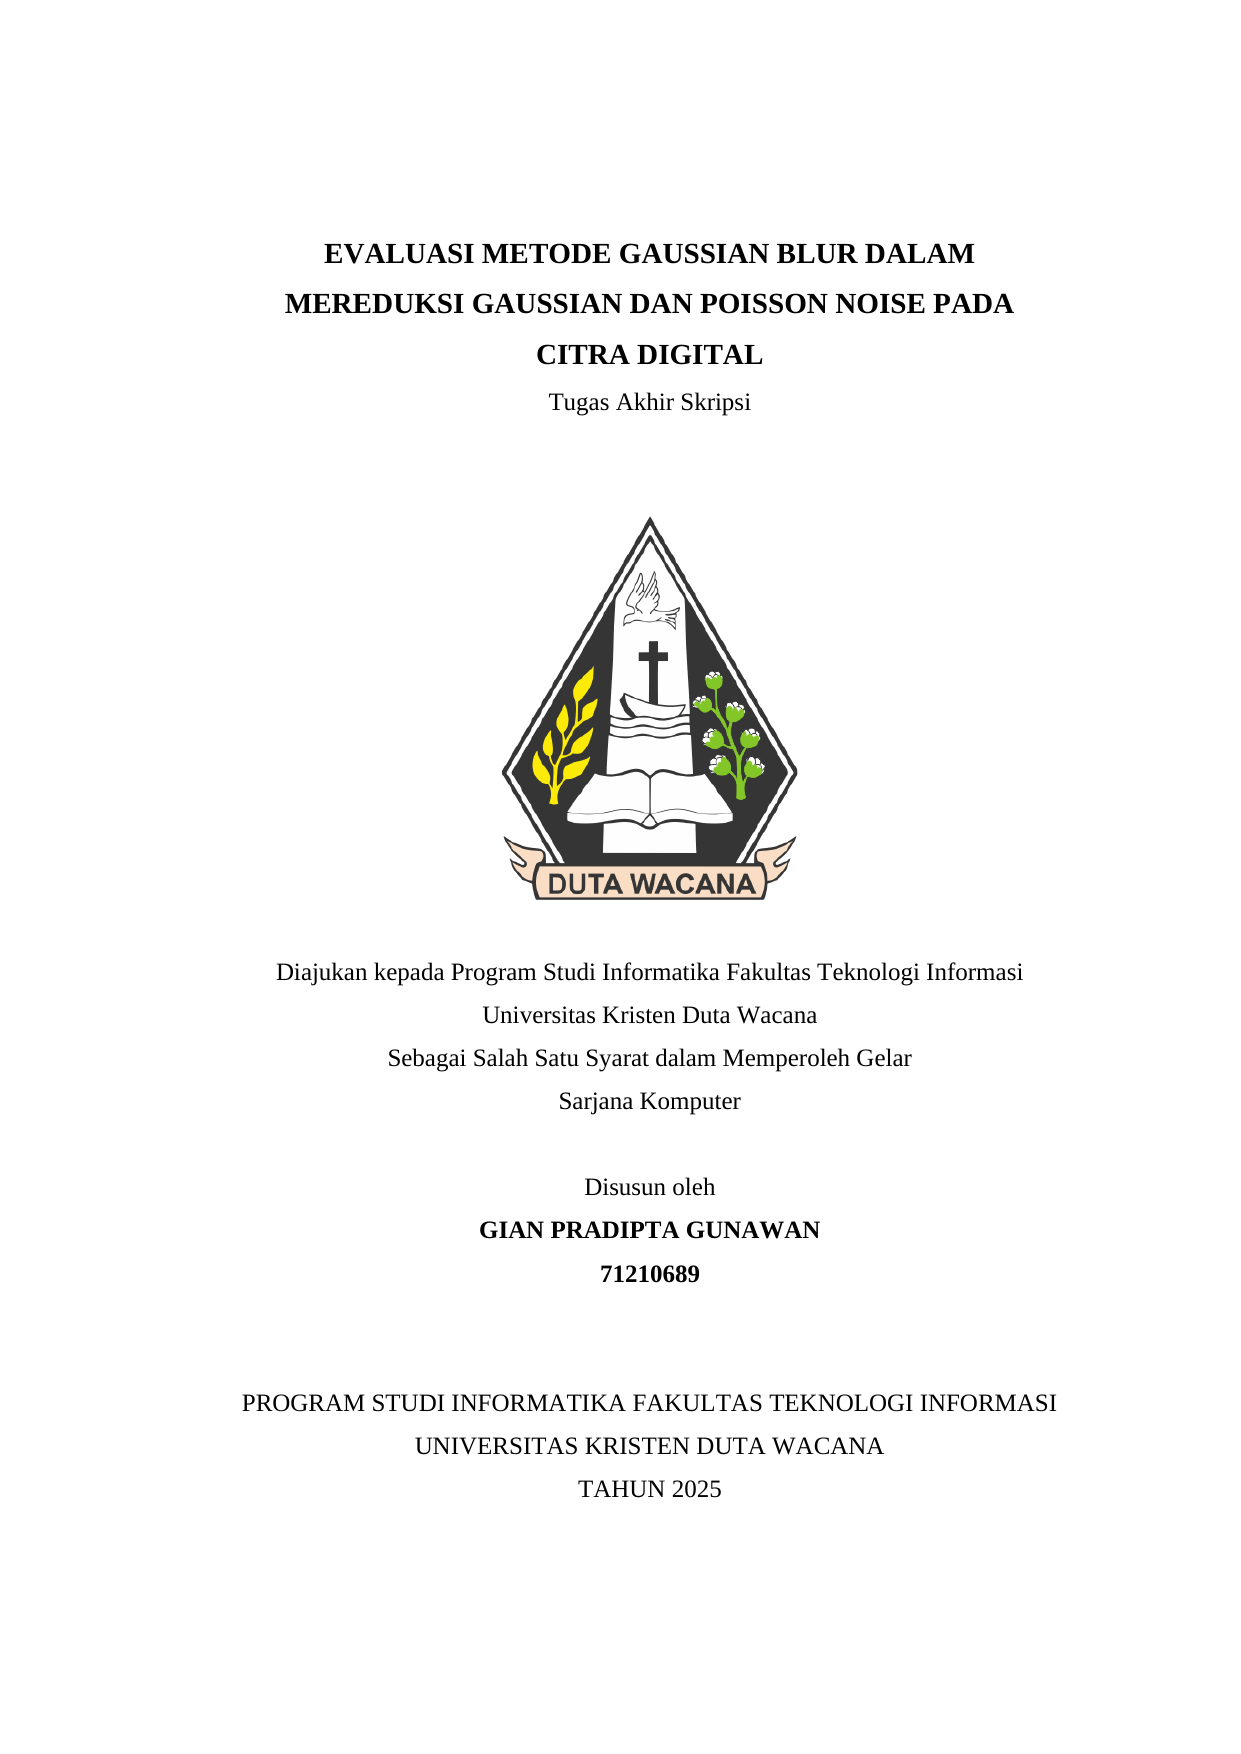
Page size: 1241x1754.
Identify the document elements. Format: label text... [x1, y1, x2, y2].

text PROGRAM STUDI INFORMATIKA FAKULTAS TEKNOLOGI INFORMASI [236, 1388, 1063, 1417]
text Tugas Akhir Skripsi [236, 387, 1063, 416]
text GIAN PRADIPTA GUNAWAN [236, 1216, 1063, 1244]
text Sebagai Salah Satu Syarat dalam Memperoleh Gelar [236, 1043, 1063, 1072]
text Disusun oleh [236, 1172, 1063, 1201]
text UNIVERSITAS KRISTEN DUTA WACANA [236, 1431, 1063, 1460]
text EVALUASI METODE GAUSSIAN BLUR DALAM MEREDUKSI GAUSSIAN DAN POISSON NOISE PADA CITRA DIGITAL [236, 236, 1063, 370]
text Sarjana Komputer [236, 1086, 1063, 1115]
text Universitas Kristen Duta Wacana [236, 1000, 1063, 1029]
text Diajukan kepada Program Studi Informatika Fakultas Teknologi Informasi [236, 957, 1063, 986]
text TAHUN 2025 [236, 1474, 1063, 1503]
text 71210689 [236, 1259, 1063, 1287]
picture [502, 516, 798, 900]
